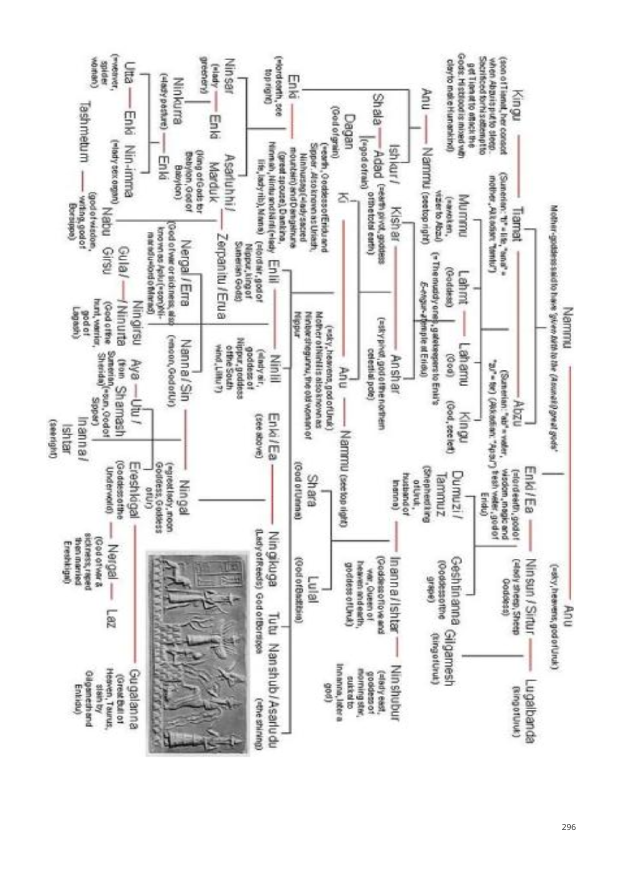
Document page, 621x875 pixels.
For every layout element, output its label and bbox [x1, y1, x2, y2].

picture [46, 45, 574, 759]
